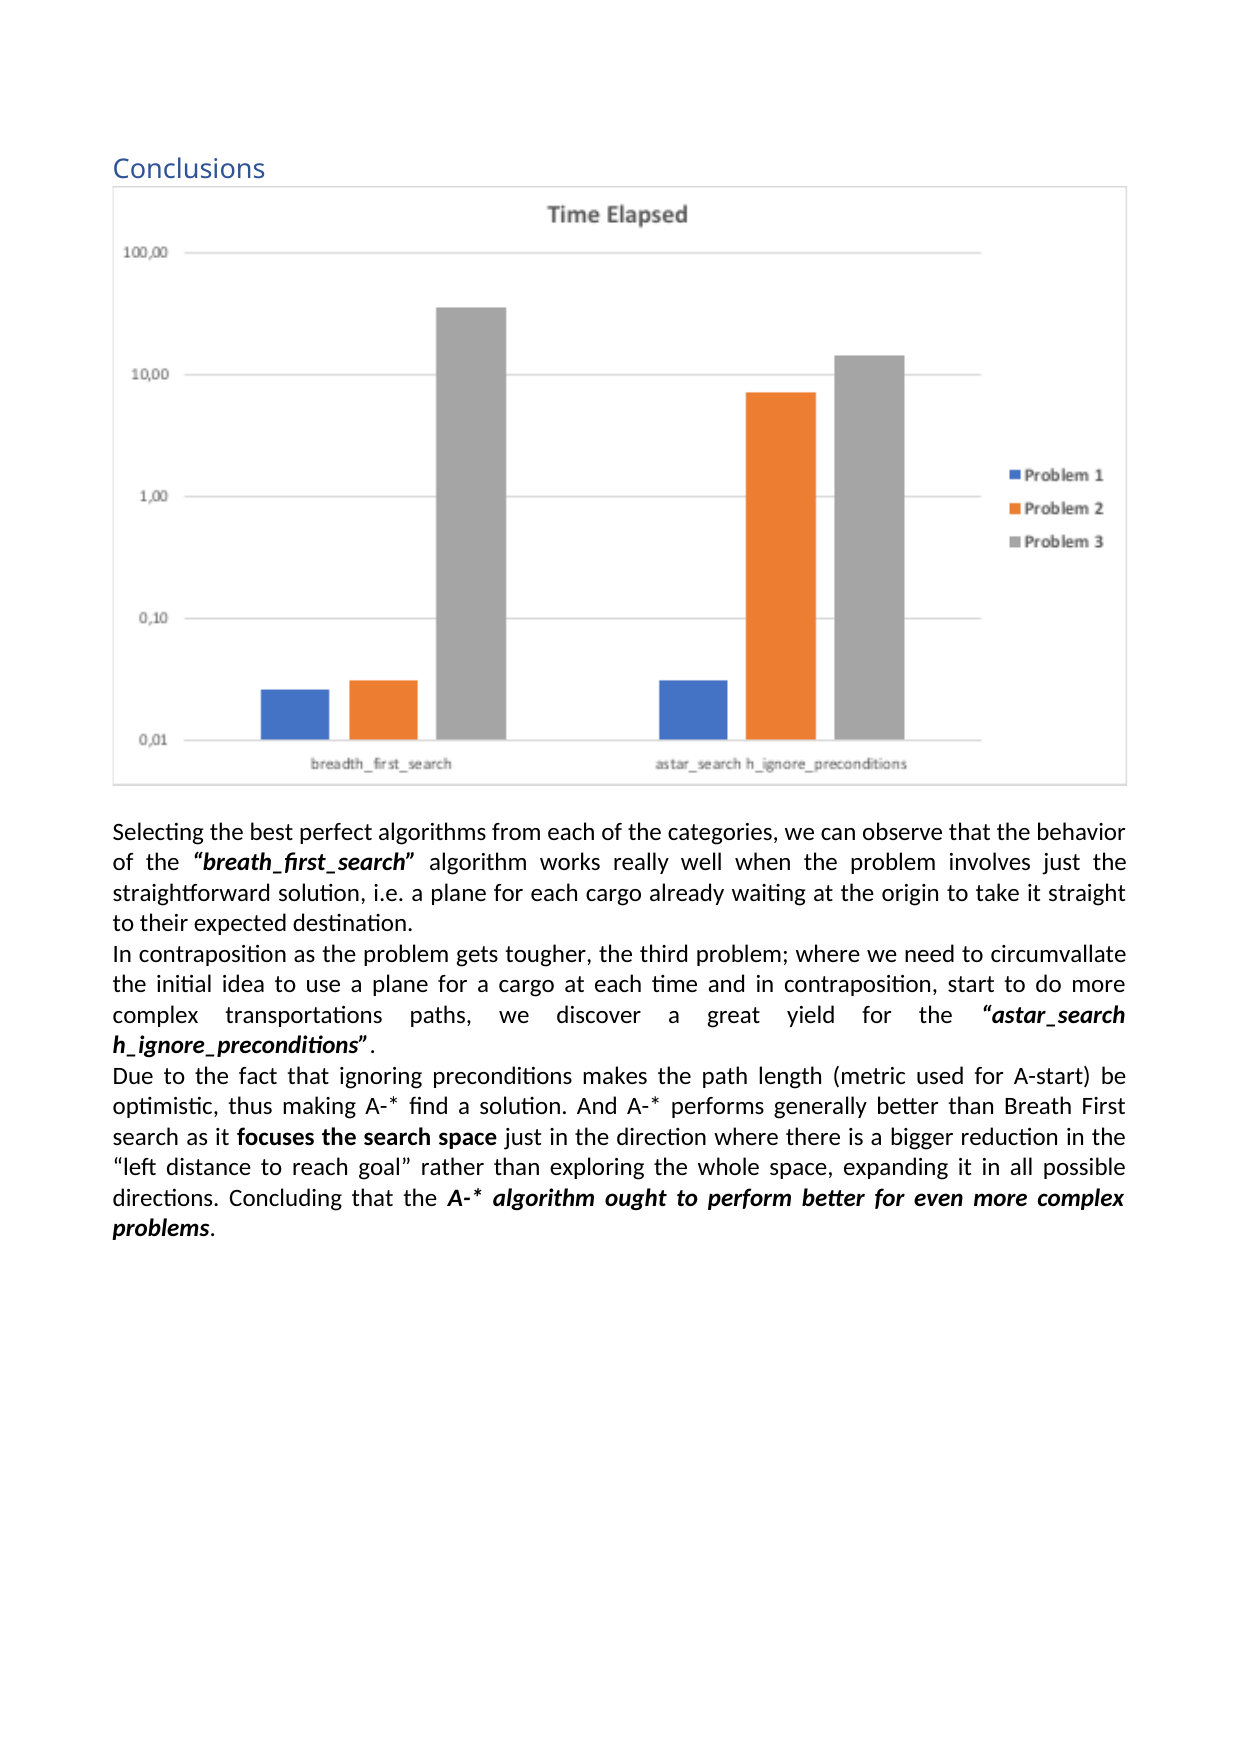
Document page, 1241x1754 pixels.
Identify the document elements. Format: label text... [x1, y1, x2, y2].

picture [112, 186, 1128, 786]
subtitle Conclusions [112, 150, 1128, 186]
text In contraposition as the problem gets tougher, the third problem; where we need to circumvallate the initial idea to use a plane for a cargo at each time and in contraposition, start to do more complex transportations paths, we discover a great yield for the “astar_search h_ignore_preconditions”. [112, 938, 1128, 1060]
text Selecting the best perfect algorithms from each of the categories, we can observe that the behavior of the “breath_first_search” algorithm works really well when the problem involves just the straightforward solution, i.e. a plane for each cargo already waiting at the origin to take it straight to their expected destination. [112, 816, 1128, 938]
text Due to the fact that ignoring preconditions makes the path length (metric used for A-start) be optimistic, thus making A-* find a solution. And A-* performs generally better than Breath First search as it focuses the search space just in the direction where there is a bigger reduction in the “left distance to reach goal” rather than exploring the whole space, expanding it in all possible directions. Concluding that the A-* algorithm ought to perform better for even more complex problems. [112, 1060, 1128, 1243]
